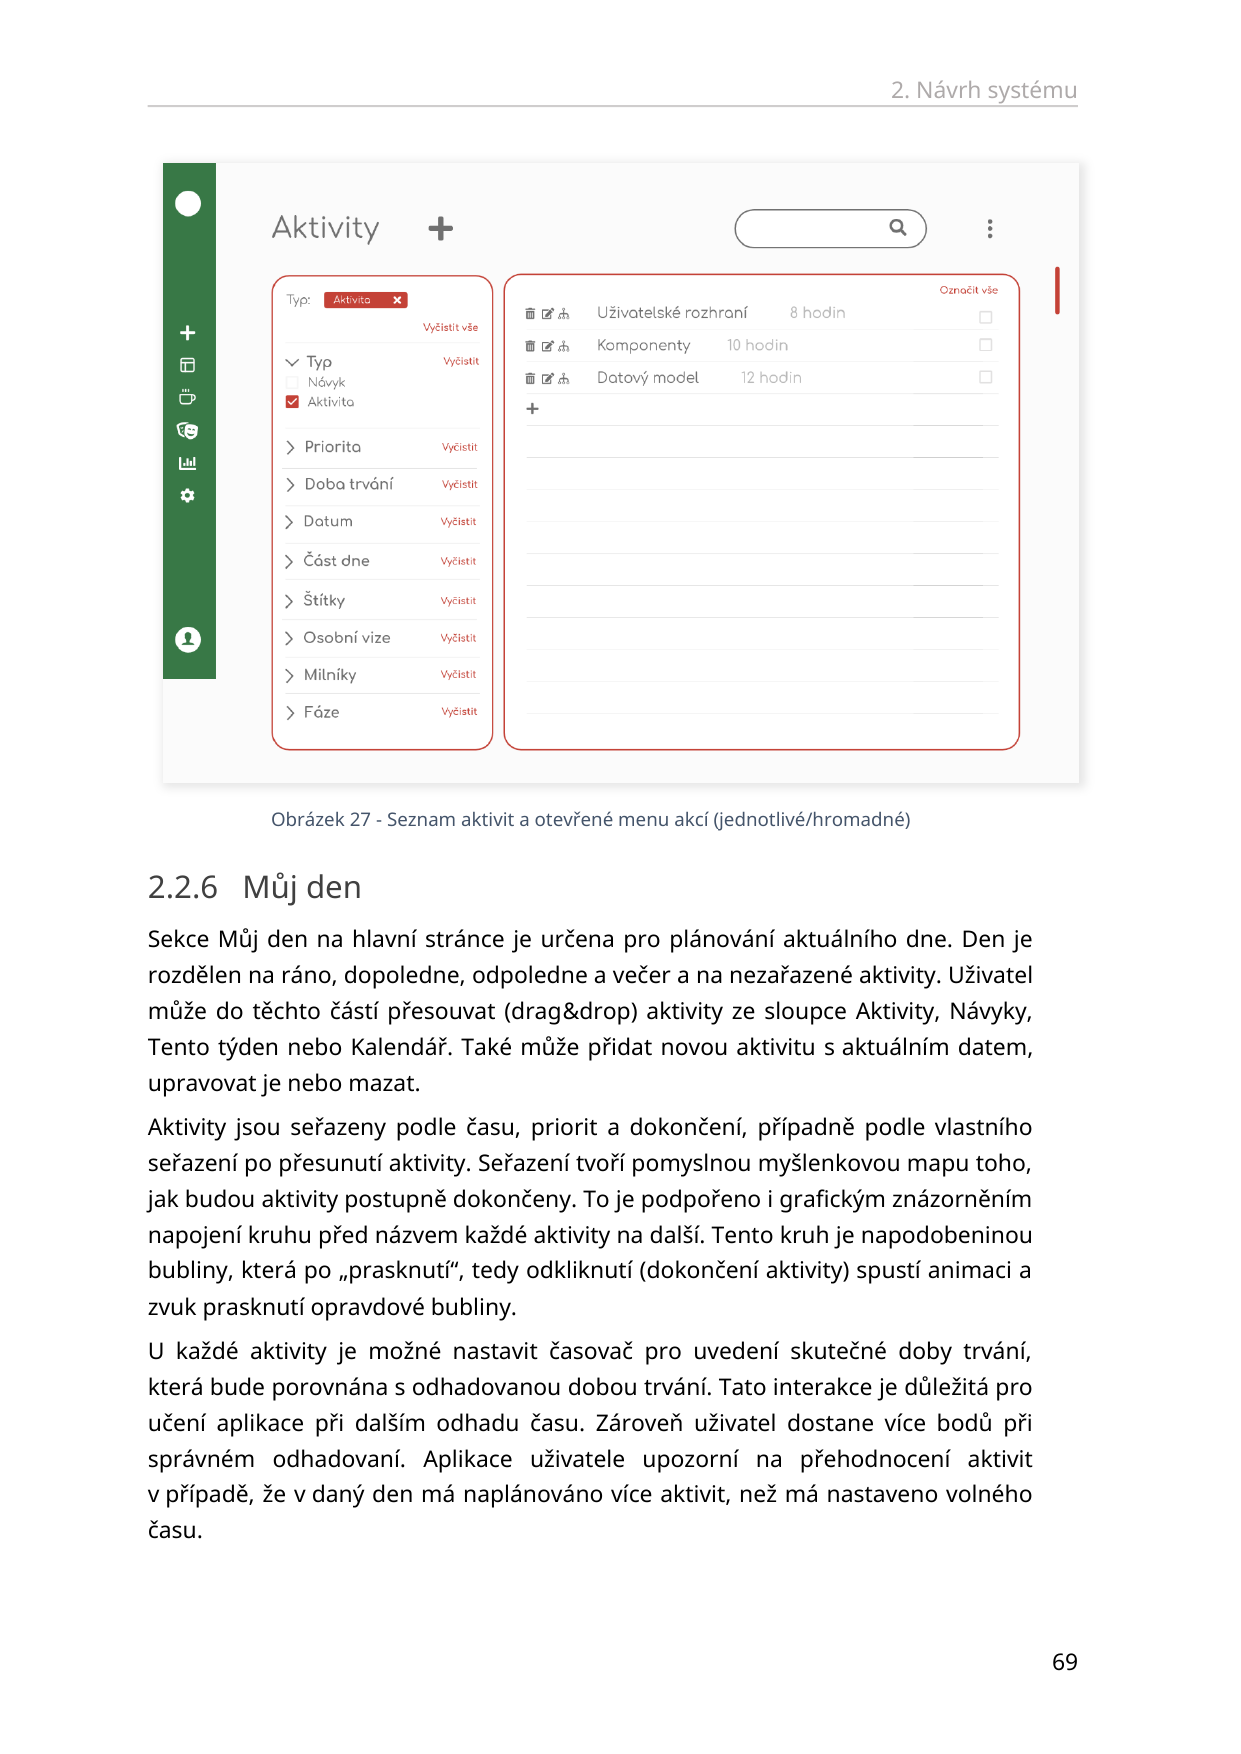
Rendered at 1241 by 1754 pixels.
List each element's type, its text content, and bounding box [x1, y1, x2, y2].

text Sekce Můj den na hlavní stránce je určena pro plánování aktuálního dne. Den je rozdělen na ráno, dopoledne, odpoledne a večer a na nezařazené aktivity. Uživatel může do těchto částí přesouvat (drag&drop) aktivity ze sloupce Aktivity, Návyky, Tento týden nebo Kalendář. Také může přidat novou aktivitu s aktuálním datem, upravovat je nebo mazat. [148, 923, 1033, 1098]
text Obrázek 27 - Seznam aktivit a otevřené menu akcí (jednotlivé/hromadné) [148, 807, 1033, 832]
text U každé aktivity je možné nastavit časovač pro uvedení skutečné doby trvání, která bude porovnána s odhadovanou dobou trvání. Tato interakce je důležitá pro učení aplikace při dalším odhadu času. Zároveň uživatel dostane více bodů při správném odhadovaní. Aplikace uživatele upozorní na přehodnocení aktivit v případě, že v daný den má naplánováno více aktivit, než má nastaveno volného času. [148, 1335, 1033, 1546]
subtitle Můj den [148, 865, 1033, 908]
picture [163, 163, 1079, 783]
text Aktivity jsou seřazeny podle času, priorit a dokončení, případně podle vlastního seřazení po přesunutí aktivity. Seřazení tvoří pomyslnou myšlenkovou mapu toho, jak budou aktivity postupně dokončeny. To je podpořeno i grafickým znázorněním napojení kruhu před názvem každé aktivity na další. Tento kruh je napodobeninou bubliny, která po „prasknutí“, tedy odkliknutí (dokončení aktivity) spustí animaci a zvuk prasknutí opravdové bubliny. [148, 1111, 1033, 1322]
